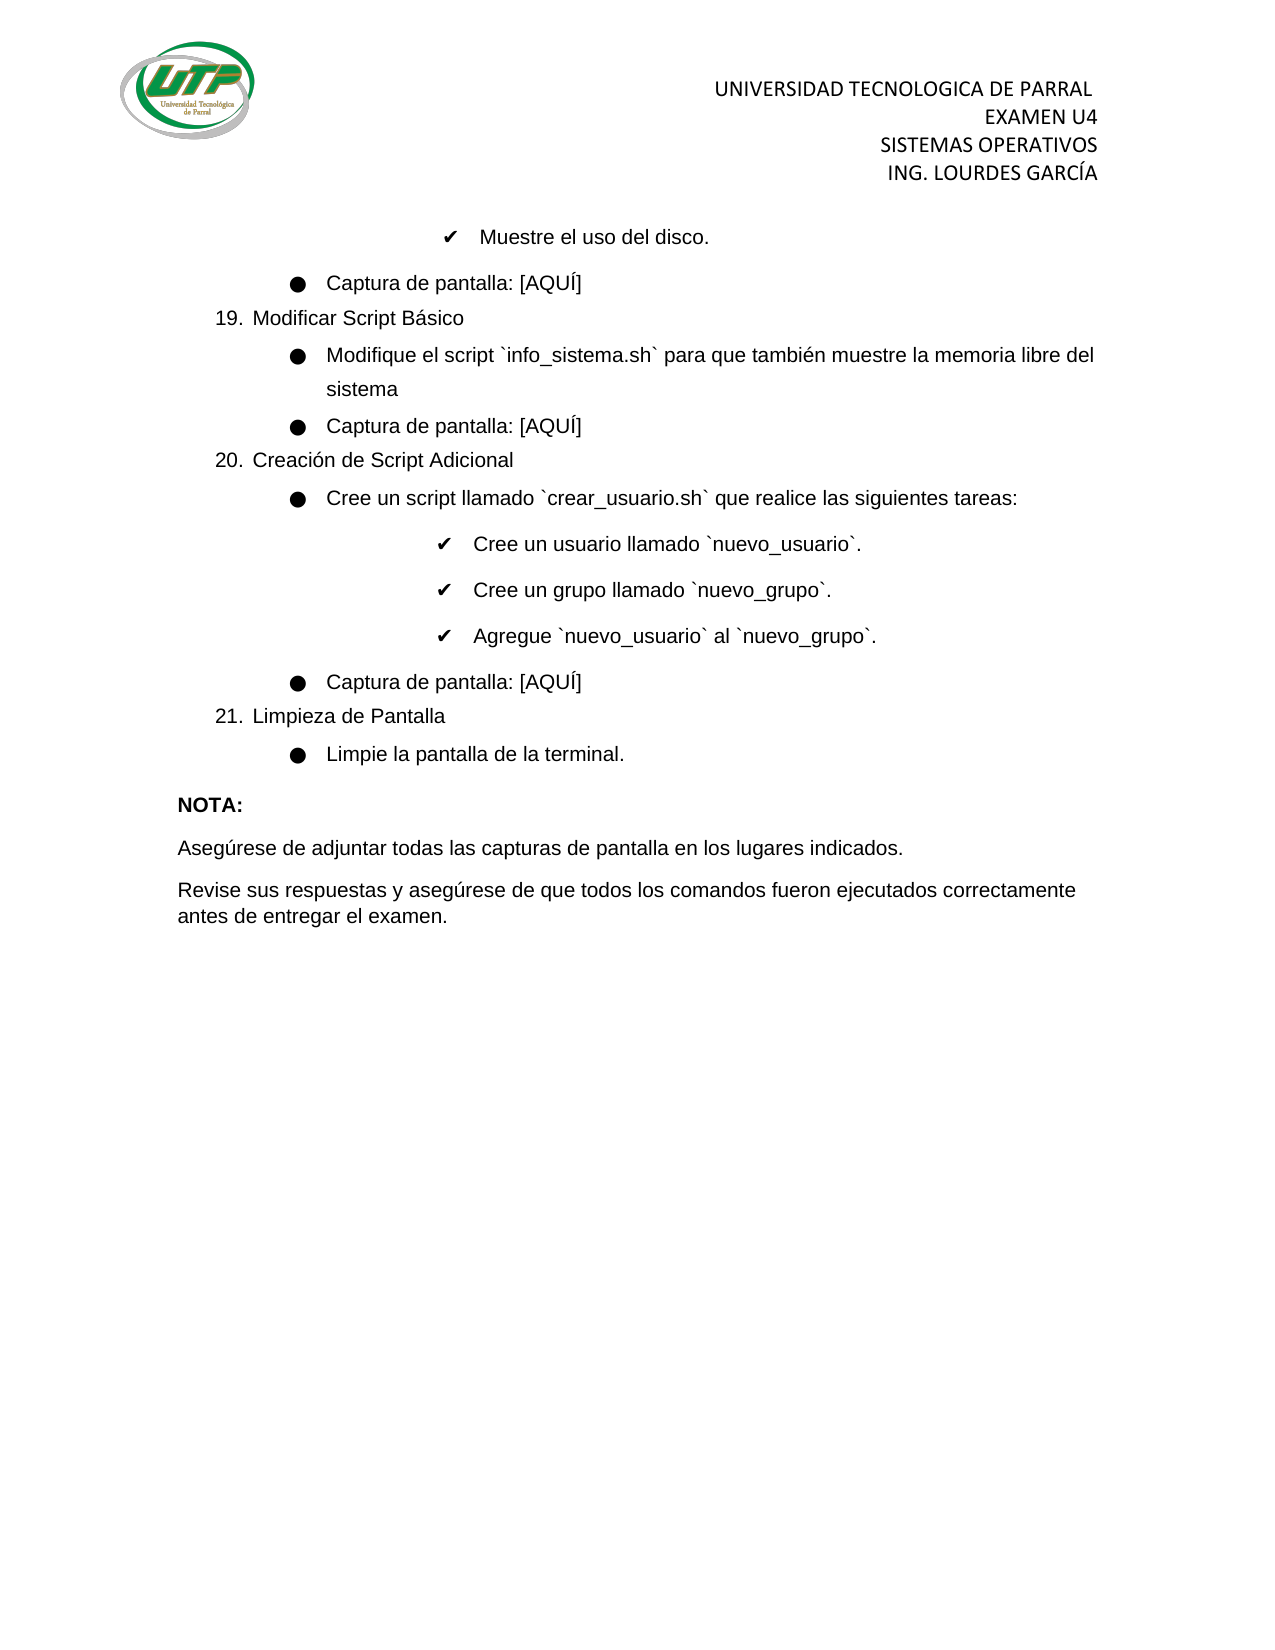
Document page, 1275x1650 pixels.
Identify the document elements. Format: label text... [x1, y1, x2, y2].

list Cree un usuario llamado `nuevo_usuario`. [436, 520, 1098, 563]
list Captura de pantalla: [AQUÍ] [289, 658, 1098, 701]
list Limpieza de Pantalla [215, 704, 1098, 728]
list Cree un script llamado `crear_usuario.sh` que realice las siguientes tareas: [289, 474, 1098, 517]
list Captura de pantalla: [AQUÍ] [289, 402, 1098, 445]
picture [115, 32, 263, 149]
list Limpie la pantalla de la terminal. [289, 730, 1098, 773]
list Agregue `nuevo_usuario` al `nuevo_grupo`. [436, 612, 1098, 655]
text NOTA: [177, 793, 1098, 817]
list Muestre el uso del disco. [442, 214, 1098, 257]
list Creación de Script Adicional [215, 448, 1098, 472]
list Modifique el script `info_sistema.sh` para que también muestre la memoria libre del sistema [289, 332, 1098, 400]
text Revise sus respuestas y asegúrese de que todos los comandos fueron ejecutados correctamente antes de entregar el examen. [177, 878, 1098, 928]
list Cree un grupo llamado `nuevo_grupo`. [436, 566, 1098, 609]
list Modificar Script Básico [215, 306, 1098, 330]
text Asegúrese de adjuntar todas las capturas de pantalla en los lugares indicados. [177, 835, 1098, 859]
list Captura de pantalla: [AQUÍ] [289, 260, 1098, 303]
